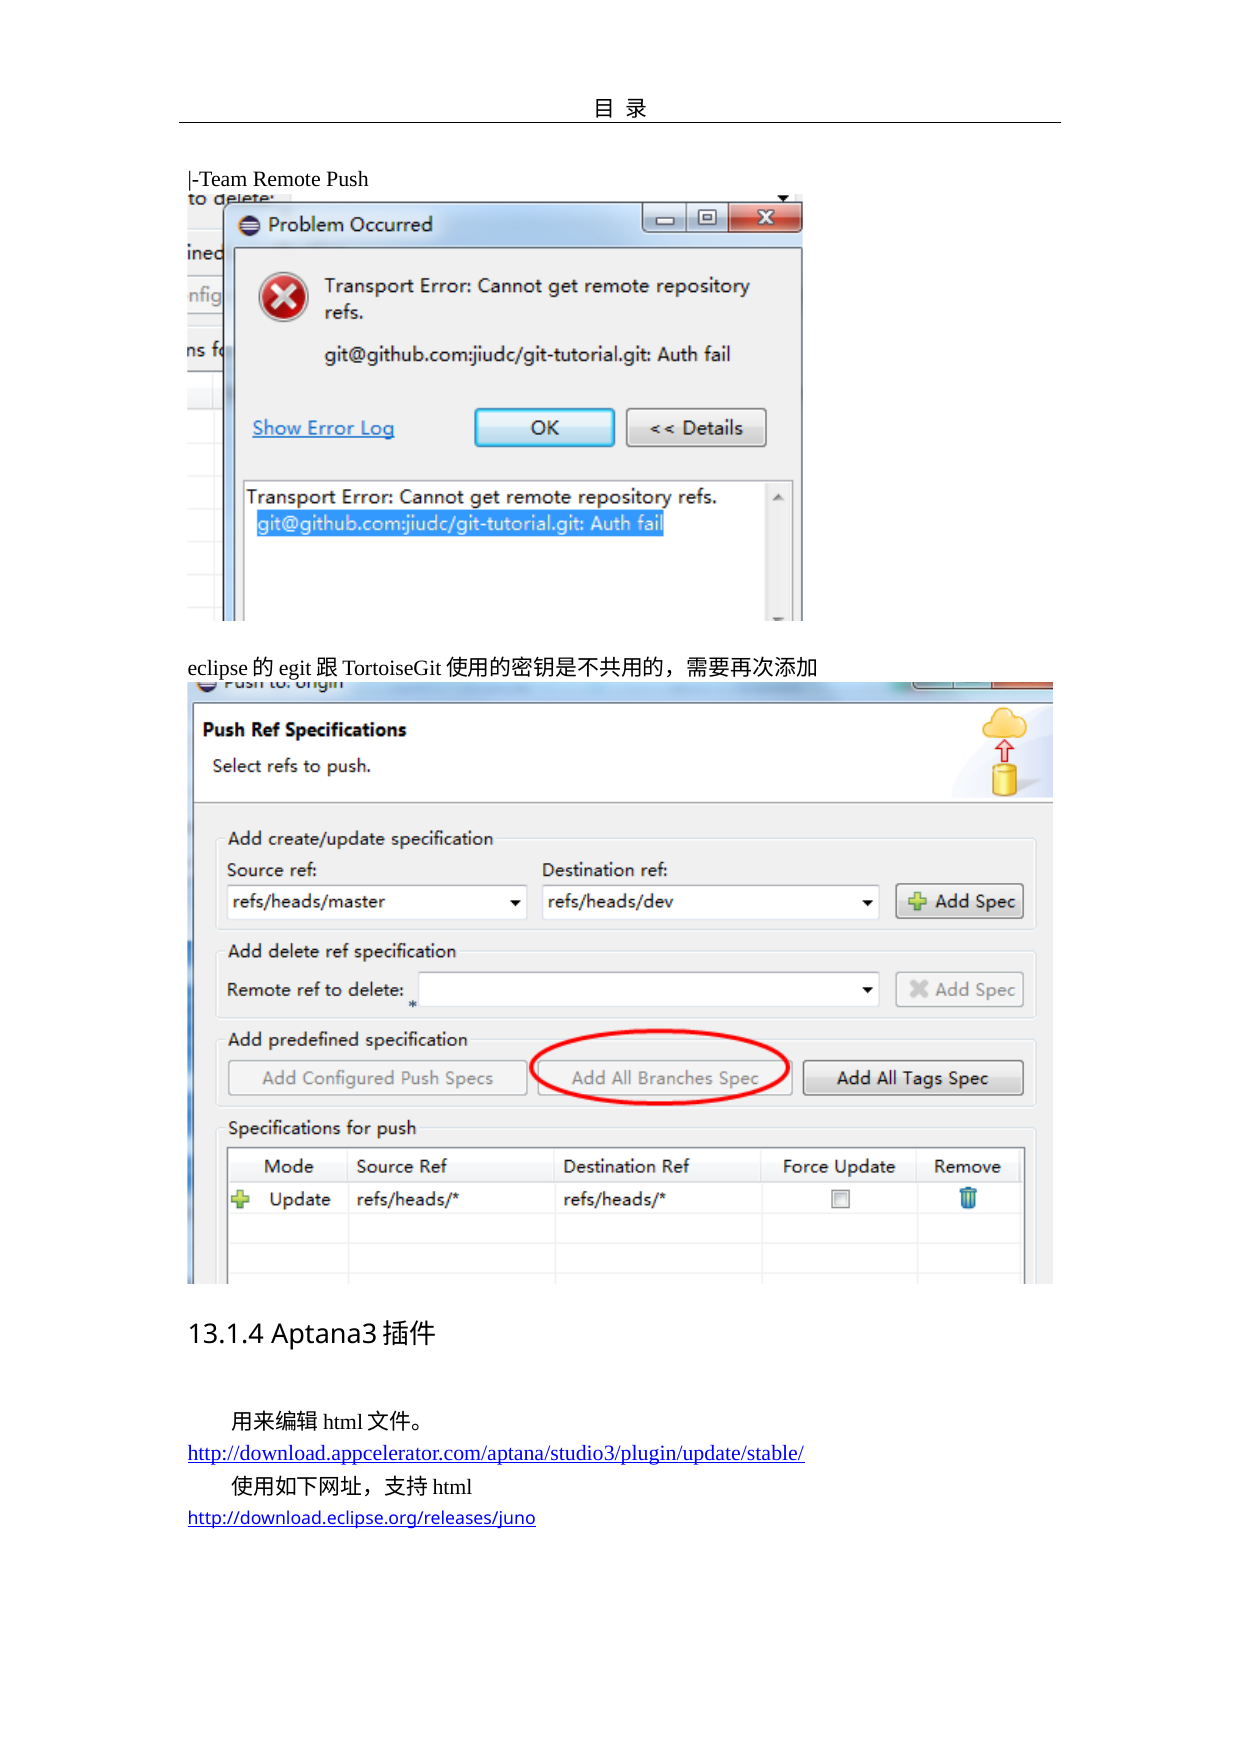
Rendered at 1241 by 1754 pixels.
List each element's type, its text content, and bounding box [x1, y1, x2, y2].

text 用来编辑html文件。 [187, 1404, 1053, 1436]
text http://download.eclipse.org/releases/juno [187, 1501, 1053, 1534]
picture [187, 682, 1053, 1284]
text |-Team Remote Push [187, 162, 1053, 194]
text 使用如下网址，支持html [187, 1469, 1053, 1501]
text http://download.appcelerator.com/aptana/studio3/plugin/update/stable/ [187, 1436, 1053, 1469]
text eclipse的egit跟TortoiseGit使用的密钥是不共用的，需要再次添加 [187, 649, 1053, 682]
subtitle Aptana3插件 [187, 1299, 1053, 1364]
picture [187, 194, 803, 621]
